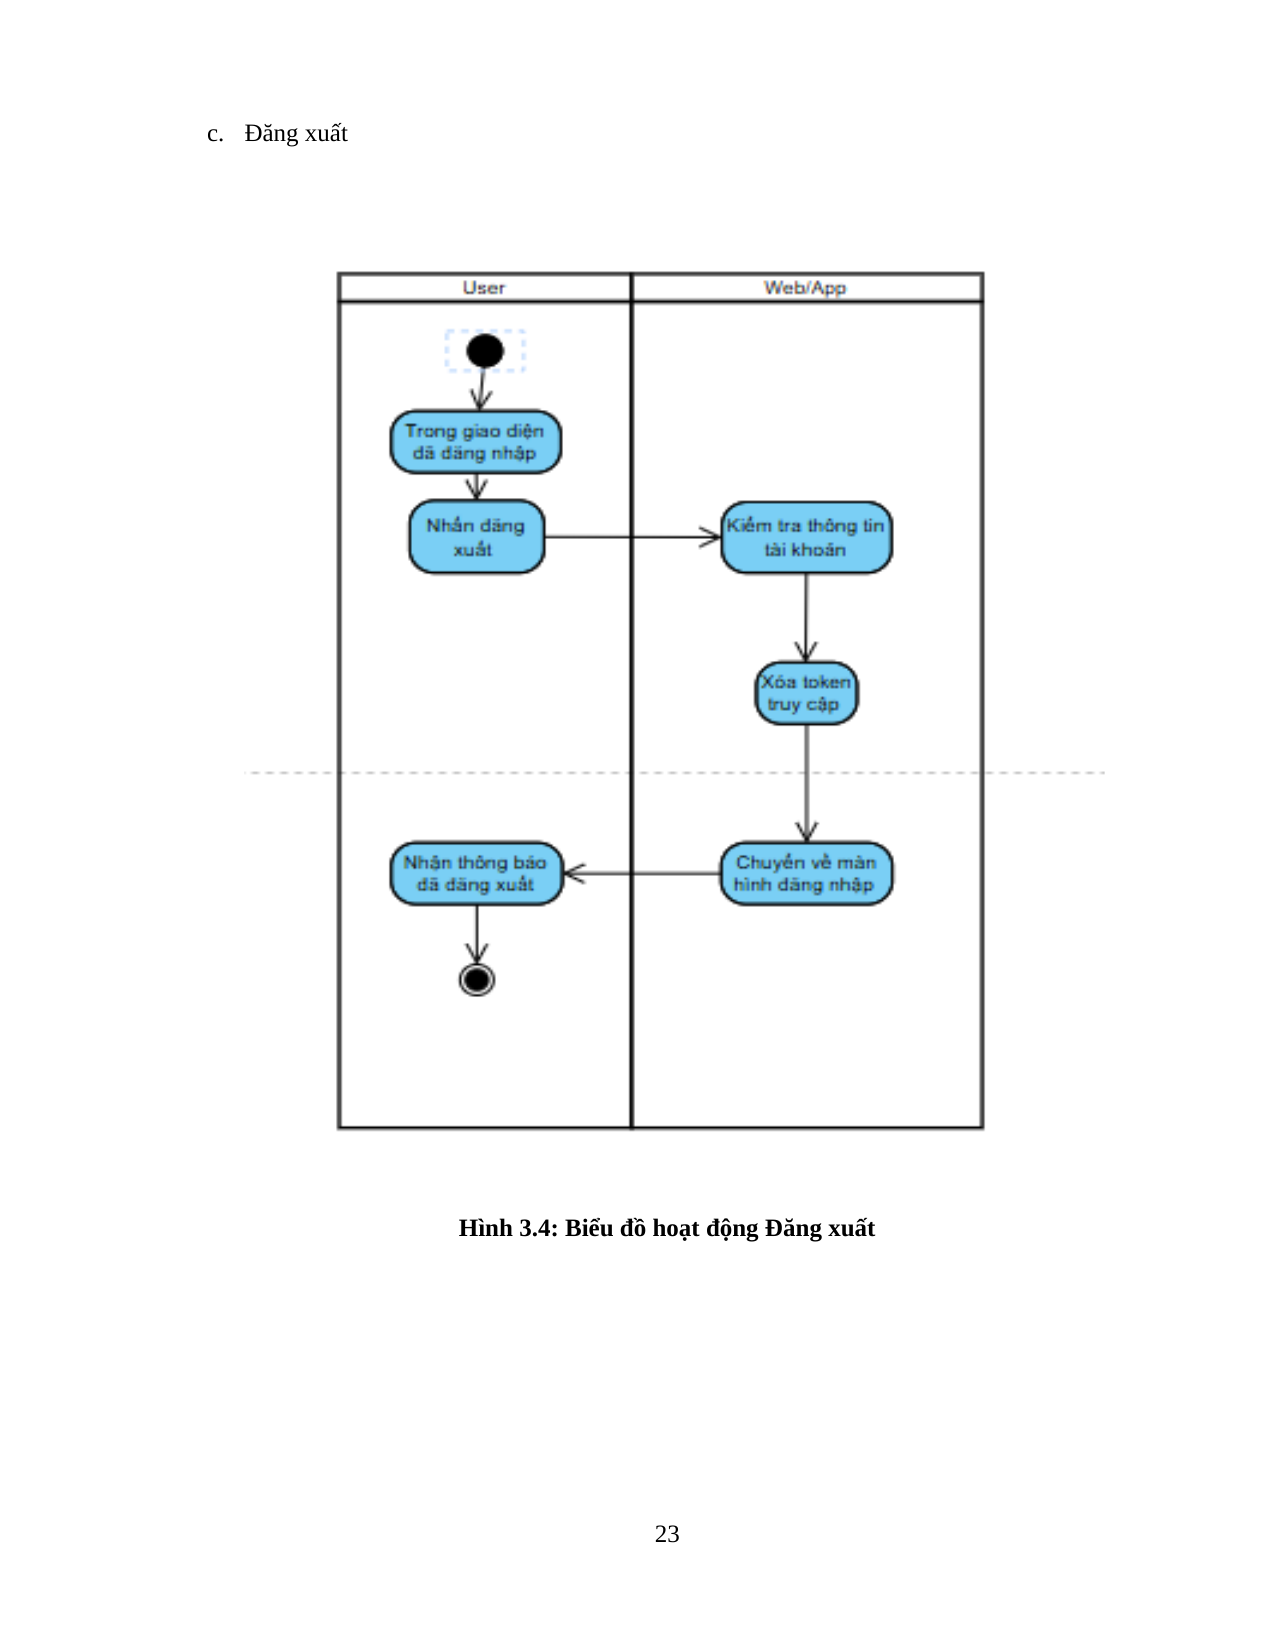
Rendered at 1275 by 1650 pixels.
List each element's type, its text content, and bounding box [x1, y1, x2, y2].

picture [244, 180, 1105, 1182]
text Hình 3.4: Biểu đồ hoạt động Đăng xuất [177, 1213, 1157, 1242]
